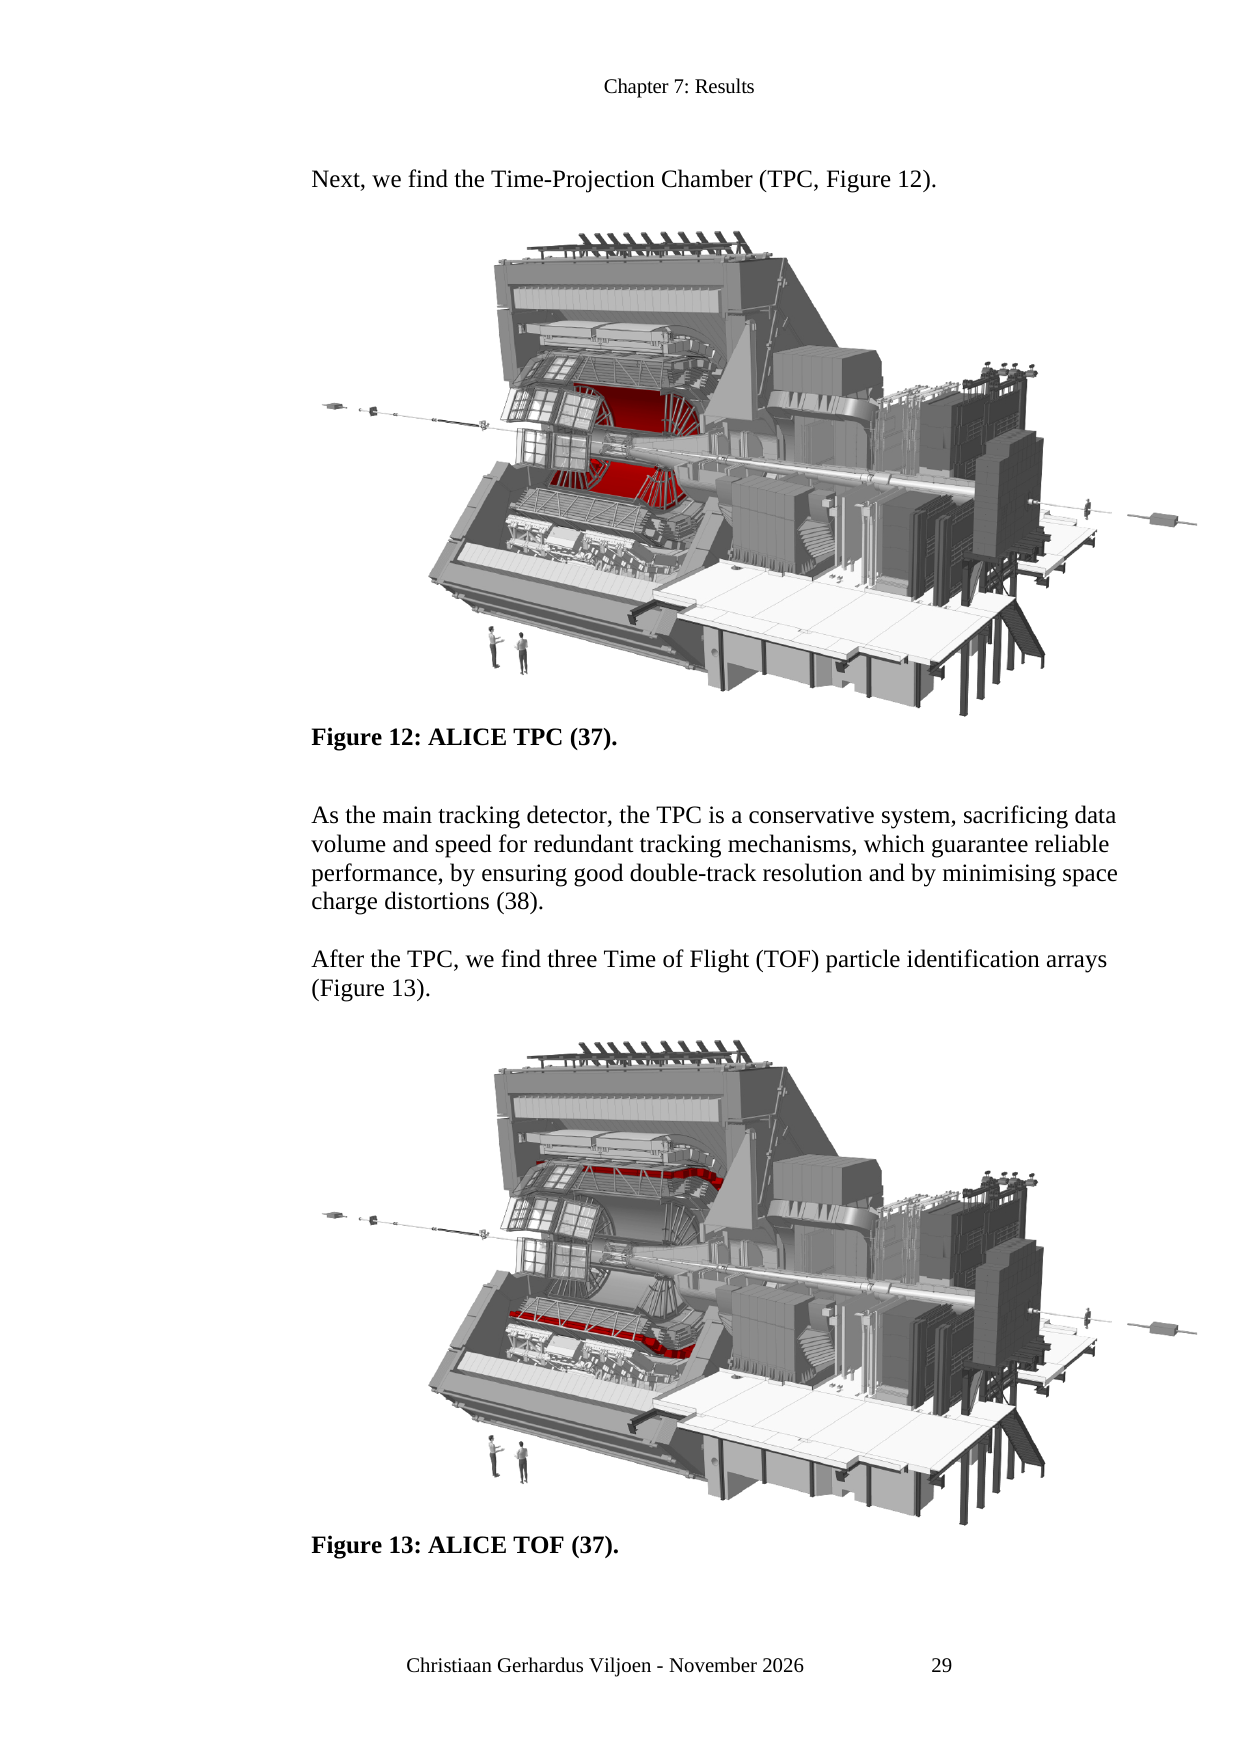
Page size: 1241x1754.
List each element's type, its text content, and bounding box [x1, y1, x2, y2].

text Figure 13: ALICE TOF . [311, 1531, 1122, 1559]
text Next, we find the Time-Projection Chamber (TPC, Figure 12). [311, 164, 1122, 193]
text After the TPC, we find three Time of Flight (TOF) particle identification arrays (Figure 13). [311, 944, 1122, 1001]
picture [311, 1030, 1198, 1531]
text Figure 12: ALICE TPC . [311, 722, 1122, 751]
text As the main tracking detector, the TPC is a conservative system, sacrificing data volume and speed for redundant tracking mechanisms, which guarantee reliable performance, by ensuring good double-track resolution and by minimising space charge distortions . [311, 800, 1122, 915]
picture [311, 221, 1198, 722]
